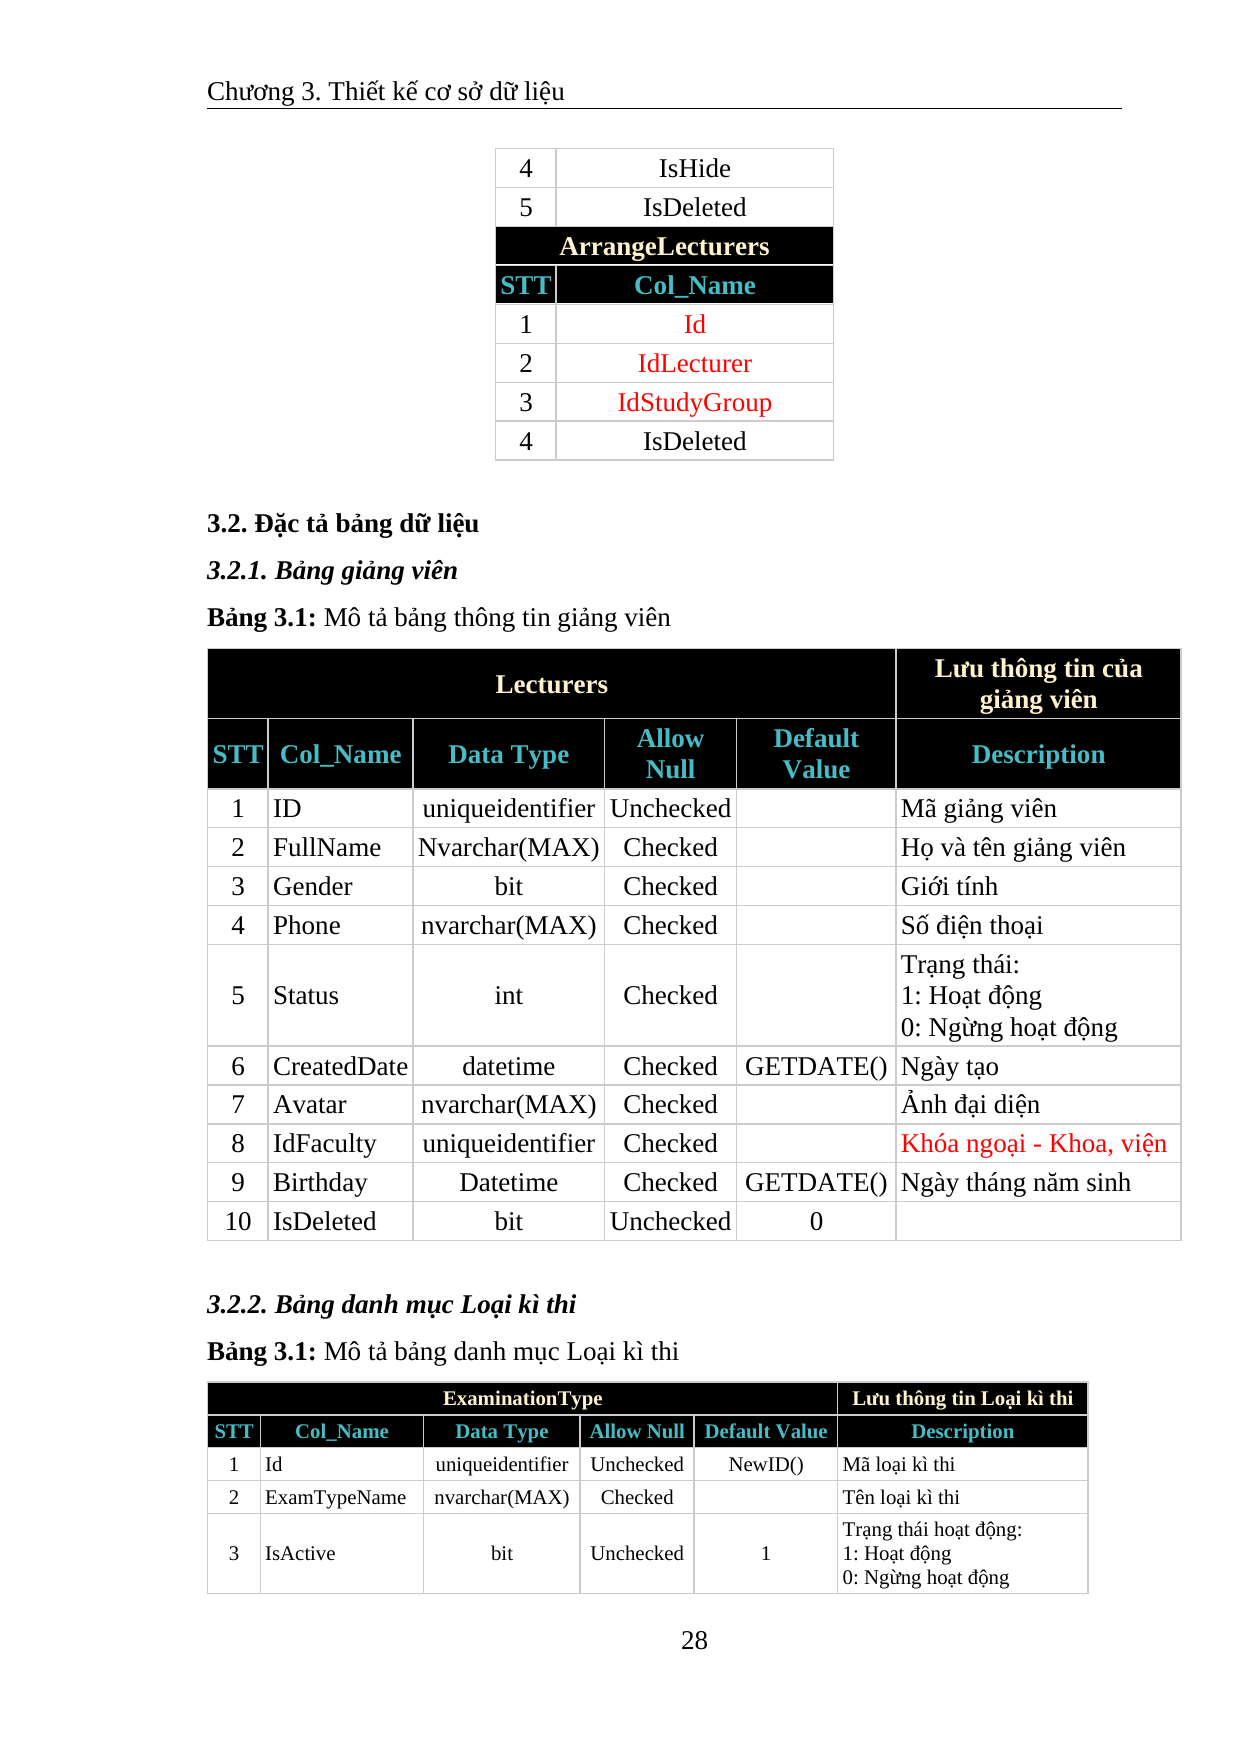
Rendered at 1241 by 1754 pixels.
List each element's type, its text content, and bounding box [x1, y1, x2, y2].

table_cell 2 [208, 1481, 260, 1512]
table_cell 5 [208, 945, 267, 1045]
table_cell Ngày tháng năm sinh [897, 1163, 1180, 1201]
table_cell Ảnh đại diện [897, 1086, 1180, 1123]
table_cell IdLecturer [557, 344, 833, 381]
table_cell Checked [605, 906, 736, 944]
table_cell Col_Name [269, 719, 412, 788]
table_cell STT [208, 1416, 260, 1447]
table_header Lecturers [208, 649, 895, 718]
table_cell 6 [208, 1047, 267, 1084]
table_cell Trạng thái hoạt động: 1: Hoạt động 0: Ngừng hoạt động [838, 1514, 1087, 1592]
table_cell Unchecked [581, 1448, 693, 1480]
table_cell 1 [496, 305, 555, 342]
table_cell Số điện thoại [897, 906, 1180, 944]
table_cell STT [208, 719, 267, 788]
table_cell ArrangeLecturers [496, 227, 833, 264]
table_cell NewID() [695, 1448, 837, 1480]
table_header ExaminationType [208, 1383, 837, 1414]
table_cell [897, 1202, 1180, 1240]
table_cell [737, 1125, 895, 1162]
table_cell nvarchar(MAX) [414, 1086, 604, 1123]
table_cell CreatedDate [269, 1047, 412, 1084]
table_cell Status [269, 945, 412, 1045]
table_cell Mã loại kì thi [838, 1448, 1087, 1480]
table_cell [737, 906, 895, 944]
text Mô tả bảng danh mục Loại kì thi [207, 1334, 1122, 1366]
table_cell [695, 1481, 837, 1512]
table_cell uniqueidentifier [424, 1448, 579, 1480]
table_cell Checked [605, 1163, 736, 1201]
table_cell 4 [496, 149, 555, 187]
table_cell Trạng thái: 1: Hoạt động 0: Ngừng hoạt động [897, 945, 1180, 1045]
table_cell uniqueidentifier [414, 1125, 604, 1162]
table_cell Description [838, 1416, 1087, 1447]
table_cell [737, 867, 895, 905]
table_cell [737, 828, 895, 866]
table_cell Nvarchar(MAX) [414, 828, 604, 866]
table_cell datetime [414, 1047, 604, 1084]
table_cell bit [414, 1202, 604, 1240]
table_cell IsActive [261, 1514, 423, 1592]
table_header Lưu thông tin Loại kì thi [838, 1383, 1087, 1414]
table_cell Birthday [269, 1163, 412, 1201]
table_cell Id [557, 305, 833, 342]
table_cell Giới tính [897, 867, 1180, 905]
table_cell Default Value [737, 719, 895, 788]
table_cell Datetime [414, 1163, 604, 1201]
table_cell Id [261, 1448, 423, 1480]
table_cell Checked [605, 1047, 736, 1084]
table_cell uniqueidentifier [414, 790, 604, 827]
table_cell [737, 945, 895, 1045]
text Bảng giảng viên [207, 554, 1122, 585]
table_cell GETDATE() [737, 1047, 895, 1084]
table_cell 4 [208, 906, 267, 944]
table_cell Checked [605, 1125, 736, 1162]
table_cell FullName [269, 828, 412, 866]
table_cell Ngày tạo [897, 1047, 1180, 1084]
table_cell [737, 1086, 895, 1123]
table_cell Col_Name [261, 1416, 423, 1447]
table_cell Tên loại kì thi [838, 1481, 1087, 1512]
table_cell 3 [208, 867, 267, 905]
table_cell IsDeleted [557, 188, 833, 226]
table_cell Description [897, 719, 1180, 788]
table_cell Unchecked [605, 1202, 736, 1240]
table_cell 2 [496, 344, 555, 381]
table_cell ExamTypeName [261, 1481, 423, 1512]
table_cell IdFaculty [269, 1125, 412, 1162]
table_cell Họ và tên giảng viên [897, 828, 1180, 866]
table_cell 1 [208, 790, 267, 827]
table_cell [737, 790, 895, 827]
table_cell IsHide [557, 149, 833, 187]
table_cell Data Type [424, 1416, 579, 1447]
text Bảng danh mục Loại kì thi [207, 1288, 1122, 1319]
table_header Lưu thông tin của giảng viên [897, 649, 1180, 718]
table_cell bit [424, 1514, 579, 1592]
table_cell Mã giảng viên [897, 790, 1180, 827]
table_cell IsDeleted [269, 1202, 412, 1240]
table_cell 3 [208, 1514, 260, 1592]
table_cell Col_Name [557, 266, 833, 303]
table_cell 3 [496, 383, 555, 420]
table_cell 7 [208, 1086, 267, 1123]
table_cell nvarchar(MAX) [414, 906, 604, 944]
table_cell bit [414, 867, 604, 905]
table_cell STT [496, 266, 555, 303]
table_cell Default Value [695, 1416, 837, 1447]
table_cell IsDeleted [557, 422, 833, 459]
table_cell ID [269, 790, 412, 827]
table_cell Checked [605, 828, 736, 866]
table_cell Unchecked [581, 1514, 693, 1592]
table_cell 4 [496, 422, 555, 459]
table_cell Unchecked [605, 790, 736, 827]
table_cell Data Type [414, 719, 604, 788]
table_cell GETDATE() [737, 1163, 895, 1201]
table_cell Allow Null [581, 1416, 693, 1447]
table_cell Allow Null [605, 719, 736, 788]
table_cell Phone [269, 906, 412, 944]
text Mô tả bảng thông tin giảng viên [207, 601, 1122, 632]
table_cell 0 [737, 1202, 895, 1240]
table_cell 8 [208, 1125, 267, 1162]
table_cell 9 [208, 1163, 267, 1201]
table_cell Gender [269, 867, 412, 905]
table_cell nvarchar(MAX) [424, 1481, 579, 1512]
table_cell IdStudyGroup [557, 383, 833, 420]
table_cell Checked [605, 867, 736, 905]
text Đặc tả bảng dữ liệu [207, 508, 1122, 539]
table_cell Checked [605, 945, 736, 1045]
table_cell Checked [605, 1086, 736, 1123]
table_cell int [414, 945, 604, 1045]
table_cell Checked [581, 1481, 693, 1512]
table_cell 1 [208, 1448, 260, 1480]
table_cell Khóa ngoại - Khoa, viện [897, 1125, 1180, 1162]
table_cell 2 [208, 828, 267, 866]
table_cell 10 [208, 1202, 267, 1240]
table_cell 5 [496, 188, 555, 226]
table_cell Avatar [269, 1086, 412, 1123]
table_cell 1 [695, 1514, 837, 1592]
